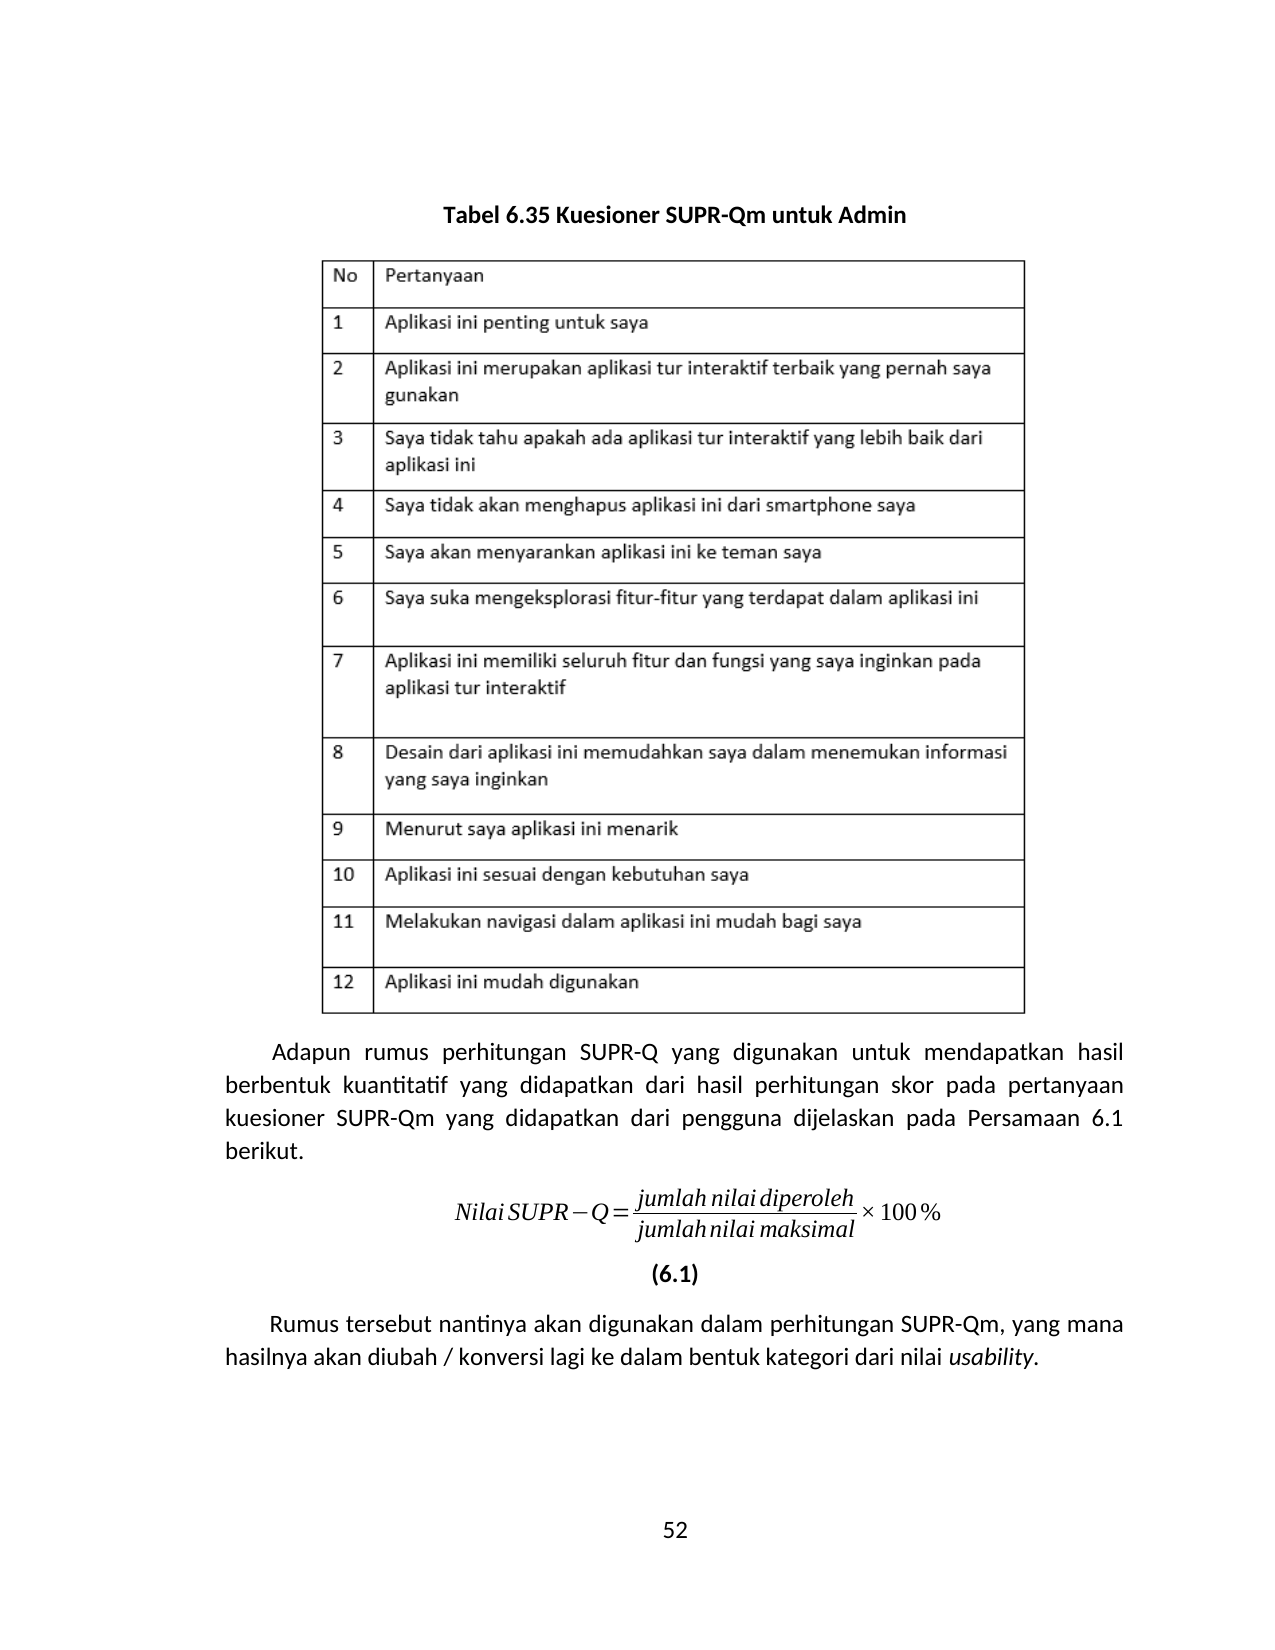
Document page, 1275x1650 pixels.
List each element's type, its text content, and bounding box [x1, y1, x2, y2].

text Adapun rumus perhitungan SUPR-Q yang digunakan untuk mendapatkan hasil berbentuk kuantitatif yang didapatkan dari hasil perhitungan skor pada pertanyaan kuesioner SUPR-Qm yang didapatkan dari pengguna dijelaskan pada Persamaan 6.1 berikut. [225, 1036, 1125, 1166]
picture [318, 255, 1032, 1018]
text (6.1) [225, 1258, 1125, 1289]
text Rumus tersebut nantinya akan digunakan dalam perhitungan SUPR-Qm, yang mana hasilnya akan diubah / konversi lagi ke dalam bentuk kategori dari nilai usability. [225, 1308, 1125, 1371]
